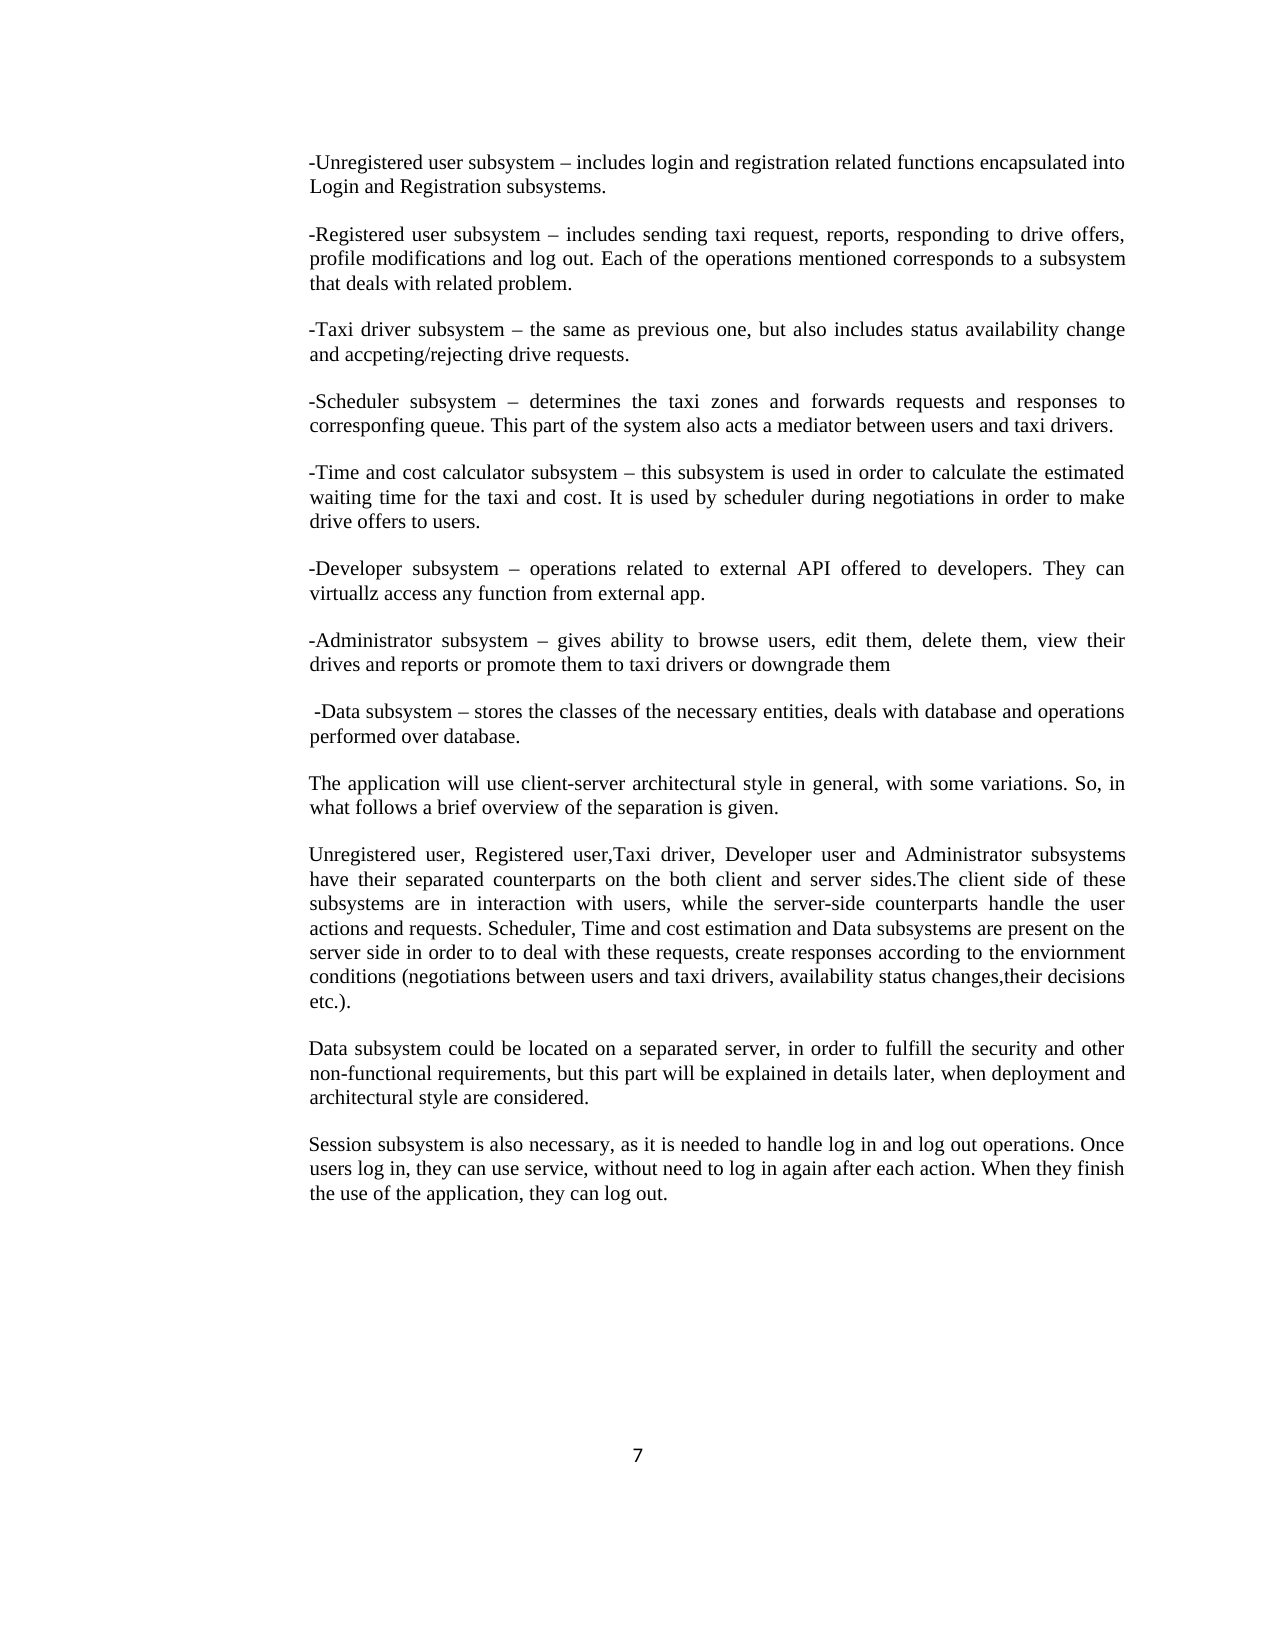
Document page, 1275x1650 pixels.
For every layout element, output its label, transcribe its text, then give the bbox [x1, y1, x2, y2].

text -Data subsystem – stores the classes of the necessary entities, deals with database and operations performed over database. [308, 699, 1127, 748]
text -Administrator subsystem – gives ability to browse users, edit them, delete them, view their drives and reports or promote them to taxi drivers or downgrade them [308, 628, 1127, 676]
text -Taxi driver subsystem – the same as previous one, but also includes status availability change and accpeting/rejecting drive requests. [308, 317, 1127, 366]
text -Unregistered user subsystem – includes login and registration related functions encapsulated into Login and Registration subsystems. [308, 150, 1127, 198]
text -Registered user subsystem – includes sending taxi request, reports, responding to drive offers, profile modifications and log out. Each of the operations mentioned corresponds to a subsystem that deals with related problem. [308, 221, 1127, 294]
text -Scheduler subsystem – determines the taxi zones and forwards requests and responses to corresponfing queue. This part of the system also acts a mediator between users and taxi drivers. [308, 389, 1127, 437]
text Data subsystem could be located on a separated server, in order to fulfill the security and other non-functional requirements, but this part will be explained in details later, when deployment and architectural style are considered. [308, 1036, 1127, 1109]
text Session subsystem is also necessary, as it is needed to handle log in and log out operations. Once users log in, they can use service, without need to log in again after each action. When they finish the use of the application, they can log out. [308, 1132, 1127, 1205]
text Unregistered user, Registered user,Taxi driver, Developer user and Administrator subsystems have their separated counterparts on the both client and server sides.The client side of these subsystems are in interaction with users, while the server-side counterparts handle the user actions and requests. Scheduler, Time and cost estimation and Data subsystems are present on the server side in order to to deal with these requests, create responses according to the enviornment conditions (negotiations between users and taxi drivers, availability status changes,their decisions etc.). [308, 842, 1127, 1013]
text -Time and cost calculator subsystem – this subsystem is used in order to calculate the estimated waiting time for the taxi and cost. It is used by scheduler during negotiations in order to make drive offers to users. [308, 460, 1127, 533]
text The application will use client-server architectural style in general, with some variations. So, in what follows a brief overview of the separation is given. [308, 771, 1127, 819]
text -Developer subsystem – operations related to external API offered to developers. They can virtuallz access any function from external app. [308, 556, 1127, 605]
